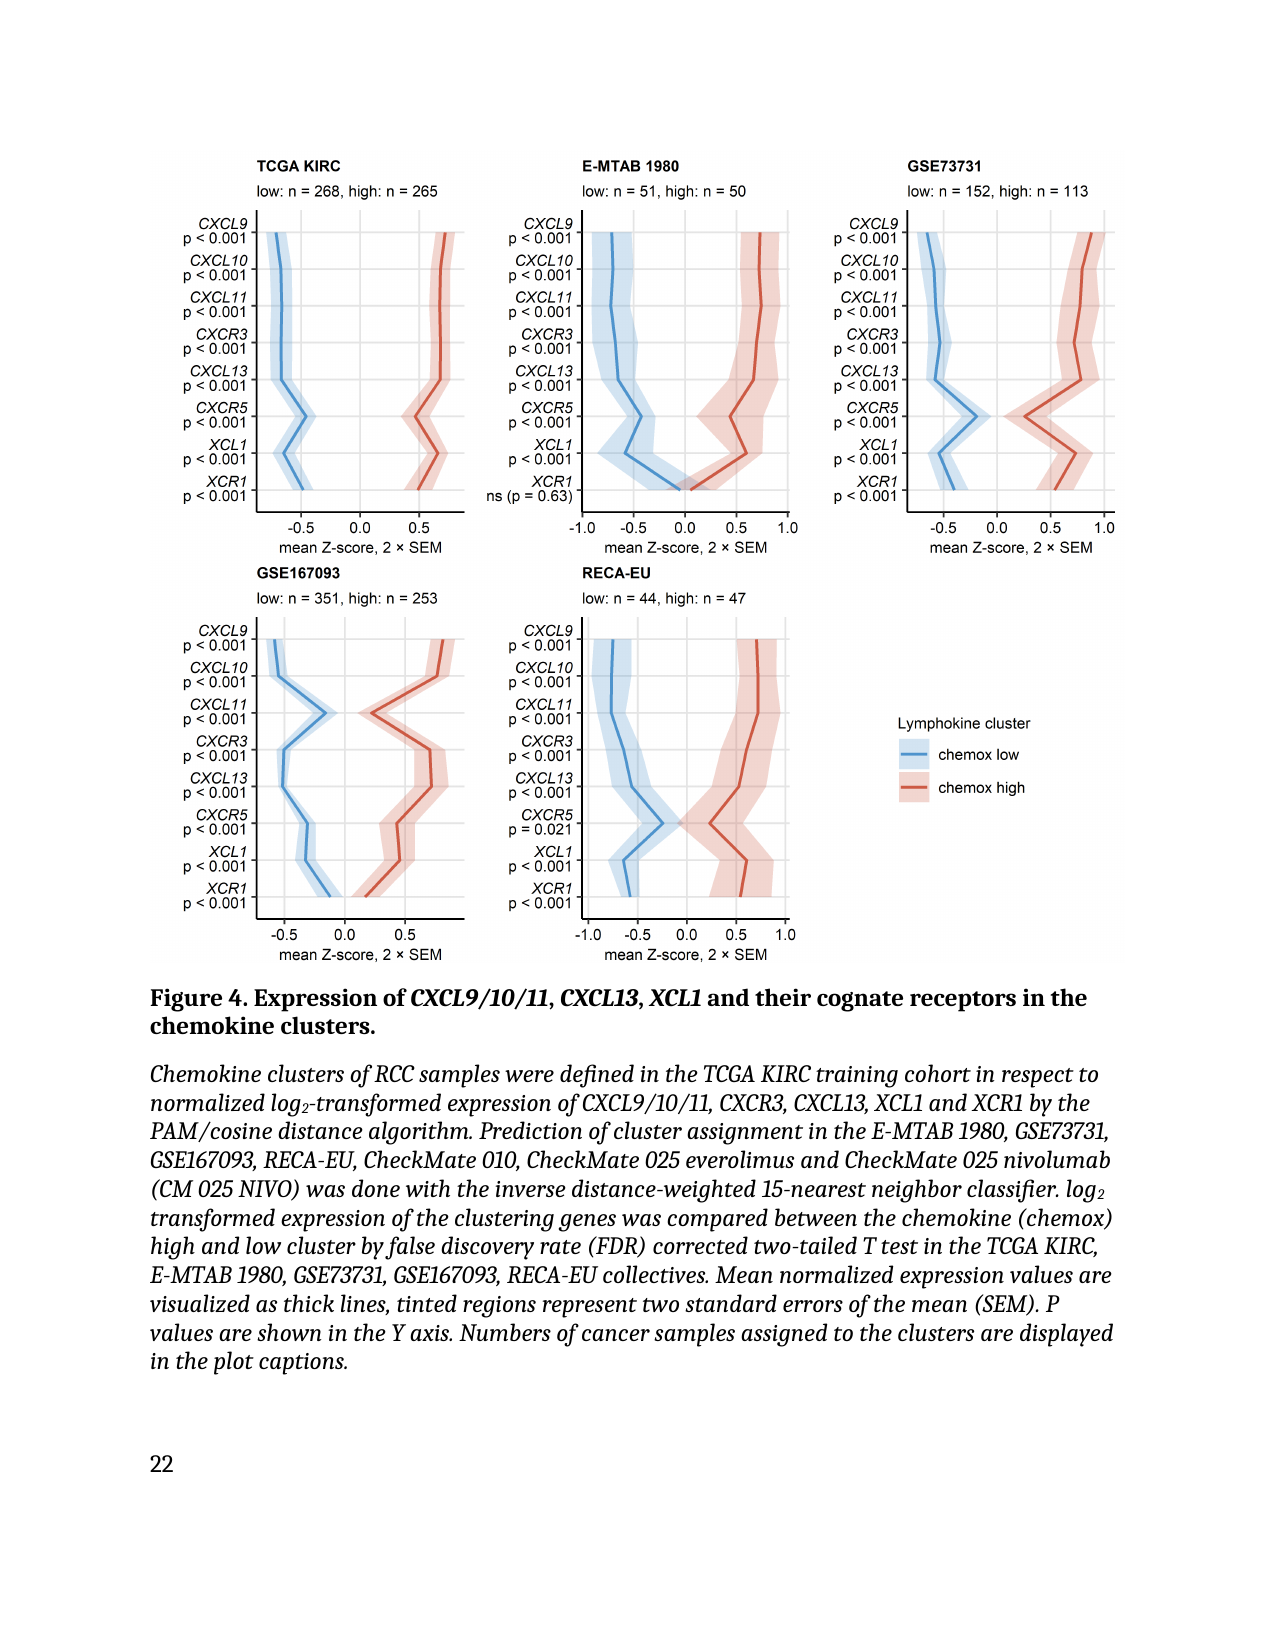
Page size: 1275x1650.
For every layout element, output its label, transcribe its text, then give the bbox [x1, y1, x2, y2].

picture [150, 150, 1125, 963]
text Figure 4. Expression of CXCL9/10/11, CXCL13, XCL1 and their cognate receptors in the chemokine clusters. [150, 983, 1125, 1041]
text Chemokine clusters of RCC samples were defined in the TCGA KIRC training cohort in respect to normalized log2-transformed expression of CXCL9/10/11, CXCR3, CXCL13, XCL1 and XCR1 by the PAM/cosine distance algorithm. Prediction of cluster assignment in the E-MTAB 1980, GSE73731, GSE167093, RECA-EU, CheckMate 010, CheckMate 025 everolimus and CheckMate 025 nivolumab (CM 025 NIVO) was done with the inverse distance-weighted 15-nearest neighbor classifier. log2 transformed expression of the clustering genes was compared between the chemokine (chemox) high and low cluster by false discovery rate (FDR) corrected two-tailed T test in the TCGA KIRC, E-MTAB 1980, GSE73731, GSE167093, RECA-EU collectives. Mean normalized expression values are visualized as thick lines, tinted regions represent two standard errors of the mean (SEM). P values are shown in the Y axis. Numbers of cancer samples assigned to the clusters are displayed in the plot captions. [150, 1060, 1125, 1376]
